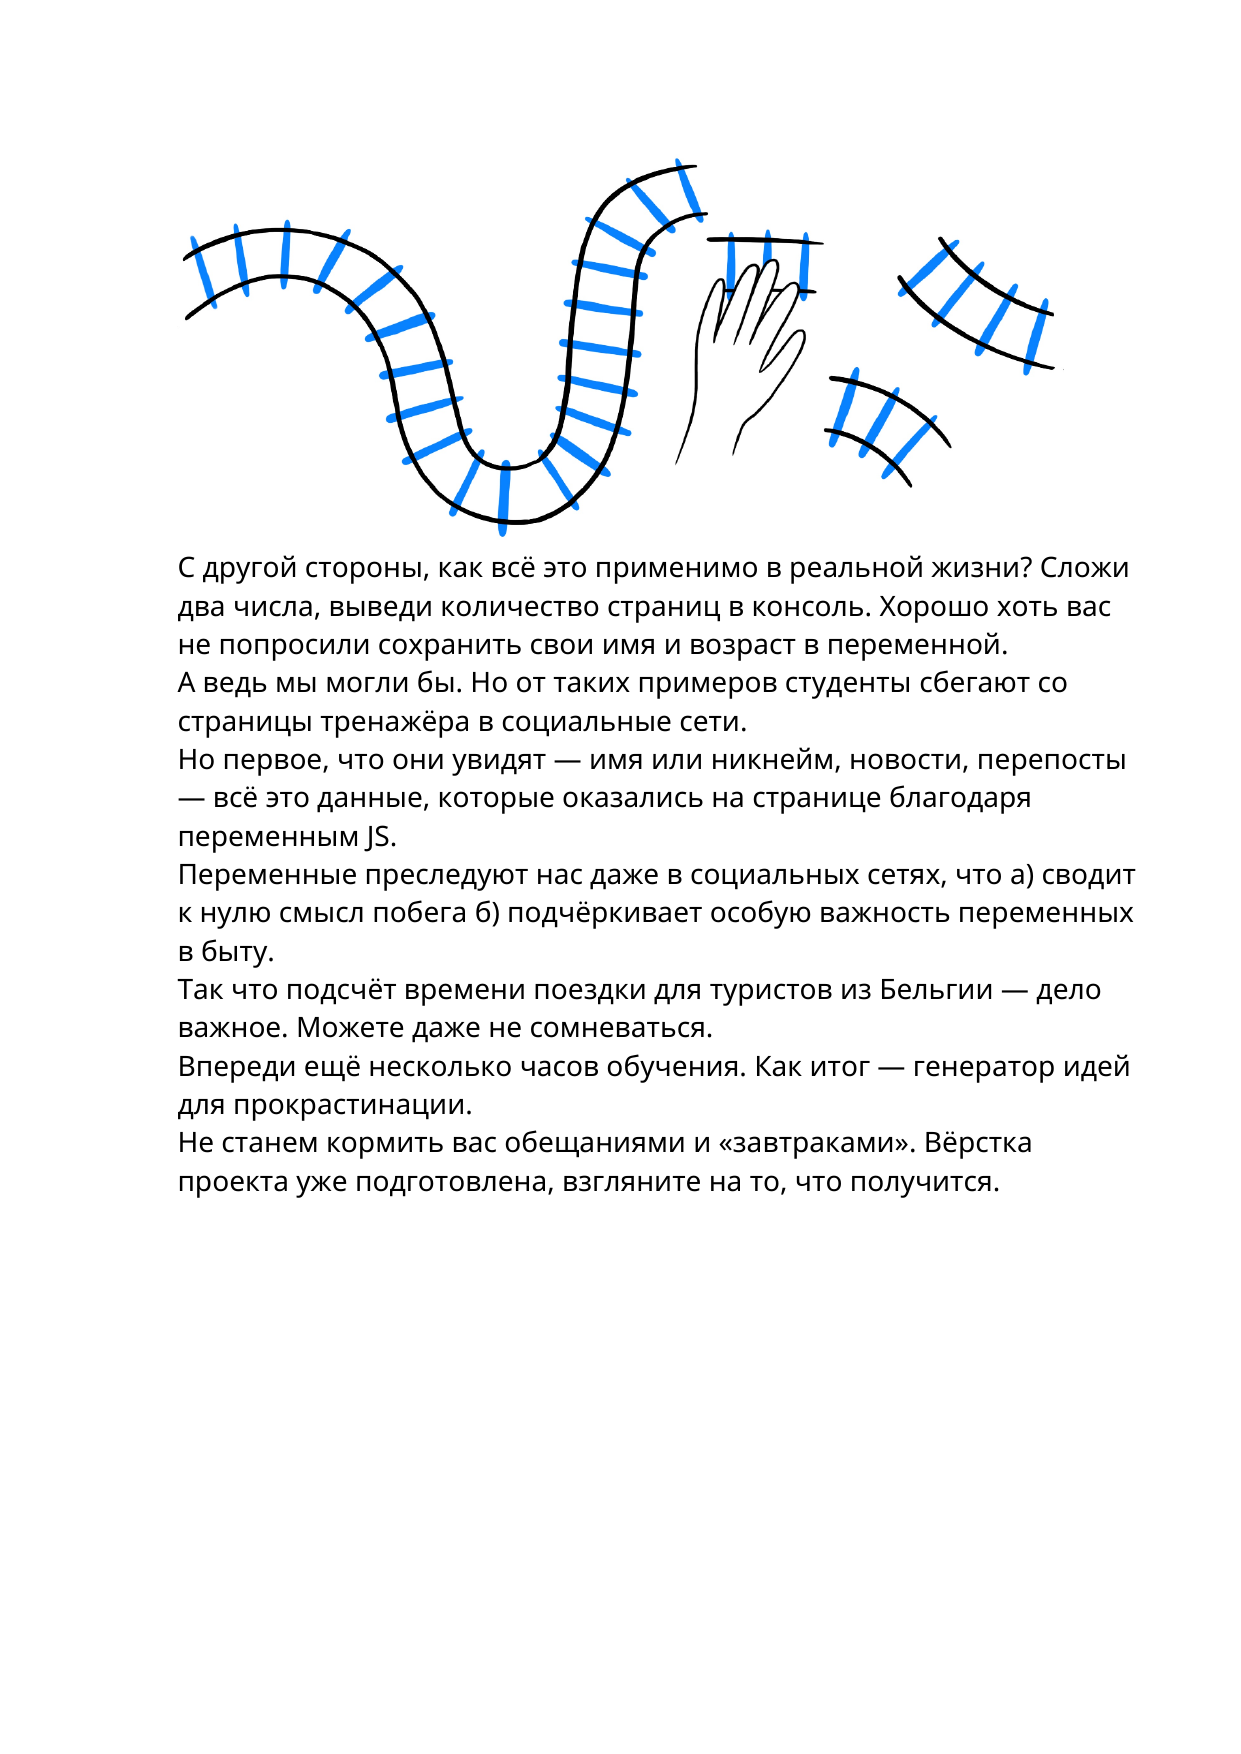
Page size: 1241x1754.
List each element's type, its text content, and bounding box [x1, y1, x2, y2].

picture [177, 118, 1064, 548]
text Впереди ещё несколько часов обучения. Как итог — генератор идей для прокрастинации. [177, 1046, 1152, 1123]
text Не станем кормить вас обещаниями и «завтраками». Вёрстка проекта уже подготовлена, взгляните на то, что получится. [177, 1123, 1152, 1199]
text Так что подсчёт времени поездки для туристов из Бельгии — дело важное. Можете даже не сомневаться. [177, 969, 1152, 1046]
text Переменные преследуют нас даже в социальных сетях, что а) сводит к нулю смысл побега б) подчёркивает особую важность переменных в быту. [177, 854, 1152, 969]
text Но первое, что они увидят — имя или никнейм, новости, перепосты — всё это данные, которые оказались на странице благодаря переменным JS. [177, 739, 1152, 854]
text С другой стороны, как всё это применимо в реальной жизни? Сложи два числа, выведи количество страниц в консоль. Хорошо хоть вас не попросили сохранить свои имя и возраст в переменной. [177, 548, 1152, 663]
text А ведь мы могли бы. Но от таких примеров студенты сбегают со страницы тренажёра в социальные сети. [177, 663, 1152, 739]
